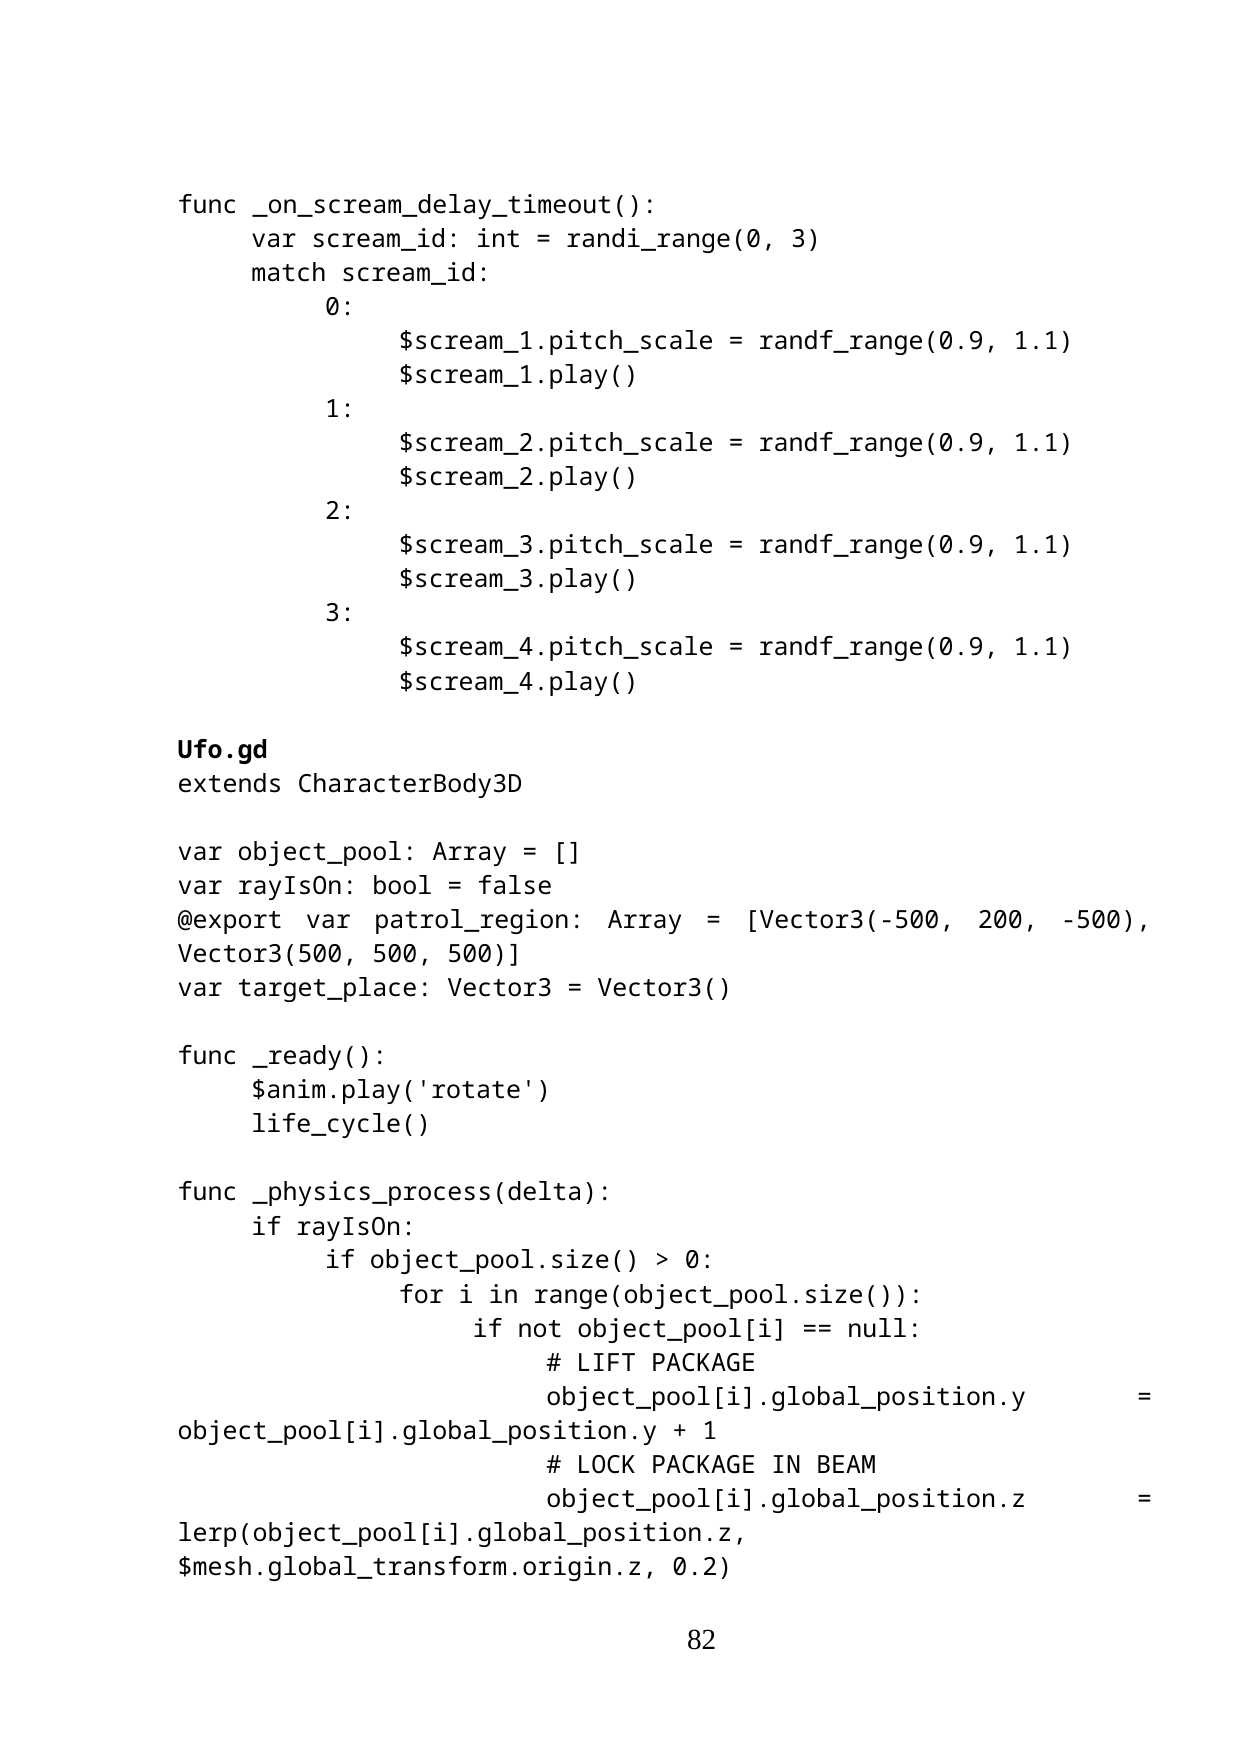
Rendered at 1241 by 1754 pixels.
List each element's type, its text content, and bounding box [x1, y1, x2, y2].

text $scream_3.pitch_scale = randf_range(0.9, 1.1) [177, 527, 1152, 561]
text object_pool[i].global_position.y = object_pool[i].global_position.y + 1 [177, 1378, 1152, 1447]
text func _physics_process(delta): [177, 1174, 1152, 1208]
text 1: [177, 391, 1152, 425]
text extends CharacterBody3D [177, 765, 1152, 799]
text 0: [177, 288, 1152, 322]
text # LIFT PACKAGE [177, 1344, 1152, 1378]
text func _on_scream_delay_timeout(): [177, 186, 1152, 220]
text for i in range(object_pool.size()): [177, 1276, 1152, 1310]
text $scream_3.play() [177, 561, 1152, 595]
text object_pool[i].global_position.z = lerp(object_pool[i].global_position.z, $mesh.global_transform.origin.z, 0.2) [177, 1481, 1152, 1583]
text var scream_id: int = randi_range(0, 3) [177, 220, 1152, 254]
text func _ready(): [177, 1038, 1152, 1072]
text $scream_1.play() [177, 357, 1152, 391]
text $scream_2.pitch_scale = randf_range(0.9, 1.1) [177, 425, 1152, 459]
text var object_pool: Array = [] [177, 833, 1152, 867]
text $scream_4.pitch_scale = randf_range(0.9, 1.1) [177, 629, 1152, 663]
text match scream_id: [177, 254, 1152, 288]
text # LOCK PACKAGE IN BEAM [177, 1447, 1152, 1481]
text var target_place: Vector3 = Vector3() [177, 970, 1152, 1004]
text life_cycle() [177, 1106, 1152, 1140]
text 3: [177, 595, 1152, 629]
text if not object_pool[i] == null: [177, 1310, 1152, 1344]
text $anim.play('rotate') [177, 1072, 1152, 1106]
text 2: [177, 493, 1152, 527]
text if object_pool.size() > 0: [177, 1242, 1152, 1276]
text Ufo.gd [177, 731, 1152, 765]
text var rayIsOn: bool = false [177, 867, 1152, 902]
text $scream_1.pitch_scale = randf_range(0.9, 1.1) [177, 322, 1152, 357]
text if rayIsOn: [177, 1208, 1152, 1242]
text $scream_2.play() [177, 459, 1152, 493]
text $scream_4.play() [177, 663, 1152, 697]
text @export var patrol_region: Array = [Vector3(-500, 200, -500), Vector3(500, 500, 500)] [177, 902, 1152, 970]
